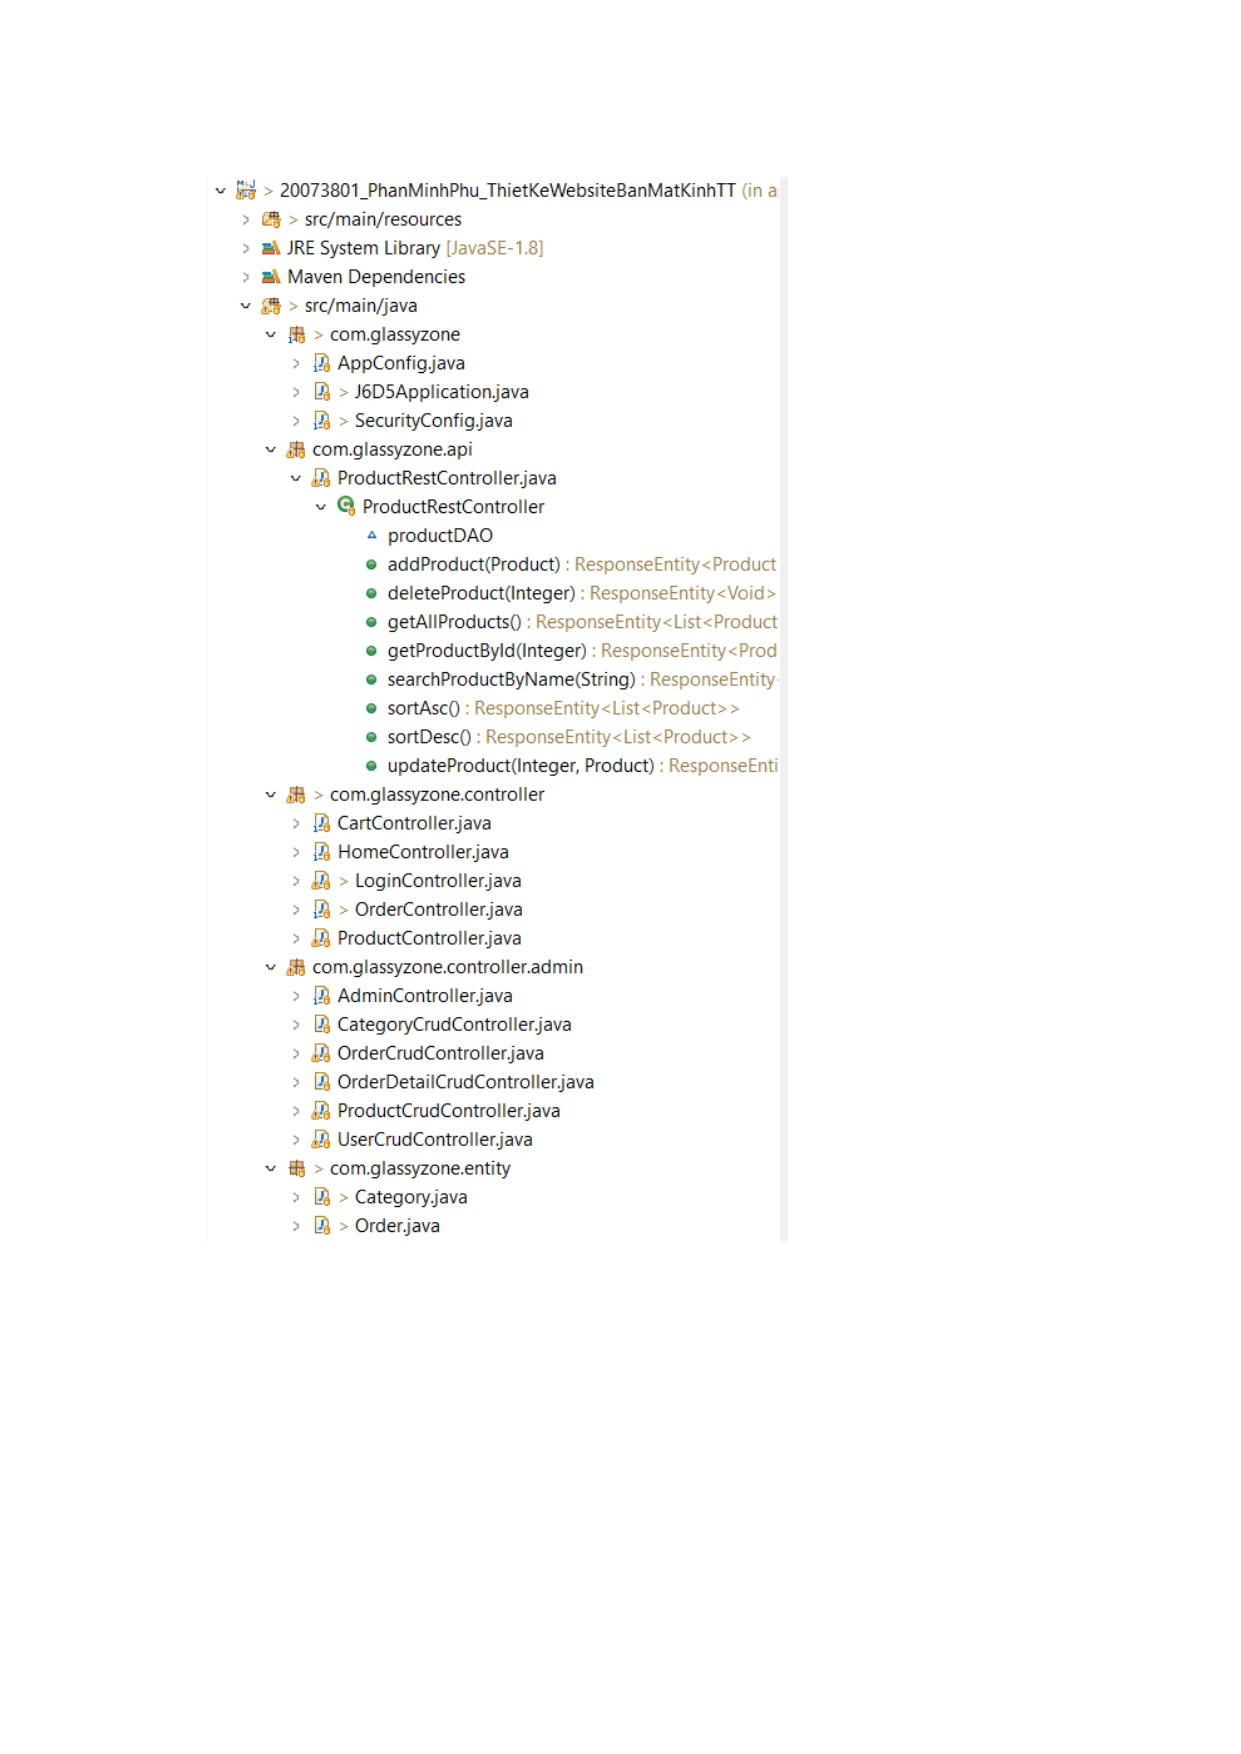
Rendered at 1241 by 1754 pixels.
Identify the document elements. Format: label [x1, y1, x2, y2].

picture [206, 177, 788, 1241]
